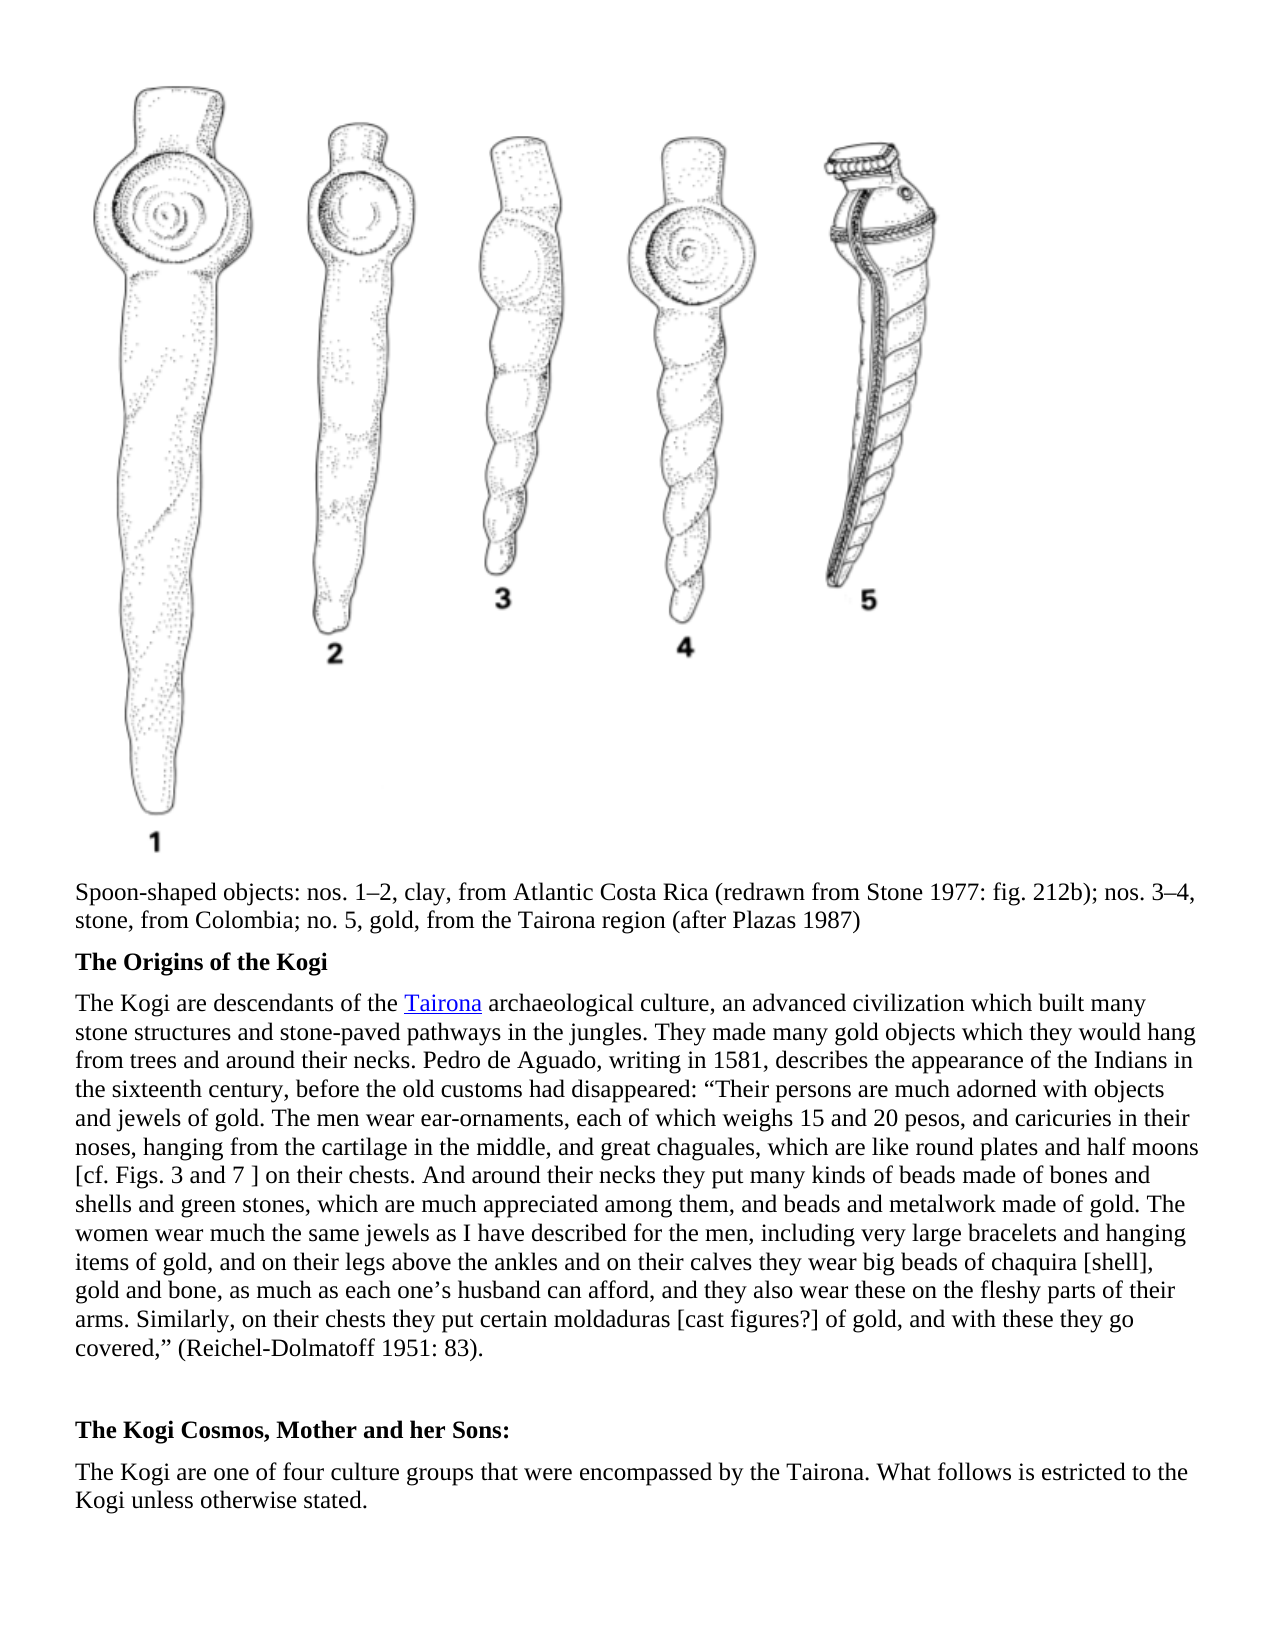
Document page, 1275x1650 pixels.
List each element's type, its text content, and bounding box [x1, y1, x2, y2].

text Spoon-shaped objects: nos. 1–2, clay, from Atlantic Costa Rica (redrawn from Stone 1977: fig. 212b); nos. 3–4, stone, from Colombia; no. 5, gold, from the Tairona region (after Plazas 1987) [75, 877, 1200, 934]
text The Kogi are descendants of the Tairona archaeological culture, an advanced civilization which built many stone structures and stone-paved pathways in the jungles. They made many gold objects which they would hang from trees and around their necks. Pedro de Aguado, writing in 1581, describes the appearance of the Indians in the sixteenth century, before the old customs had disappeared: “Their persons are much adorned with objects and jewels of gold. The men wear ear-ornaments, each of which weighs 15 and 20 pesos, and caricuries in their noses, hanging from the cartilage in the middle, and great chaguales, which are like round plates and half moons [cf. Figs. 3 and 7 ] on their chests. And around their necks they put many kinds of beads made of bones and shells and green stones, which are much appreciated among them, and beads and metalwork made of gold. The women wear much the same jewels as I have described for the men, including very large bracelets and hanging items of gold, and on their legs above the ankles and on their calves they wear big beads of chaquira [shell], gold and bone, as much as each one’s husband can afford, and they also wear these on the fleshy parts of their arms. Similarly, on their chests they put certain moldaduras [cast figures?] of gold, and with these they go covered,” (Reichel-Dolmatoff 1951: 83). [75, 988, 1200, 1362]
picture [75, 75, 976, 864]
text The Kogi Cosmos, Mother and her Sons: [75, 1415, 1200, 1444]
text The Kogi are one of four culture groups that were encompassed by the Tairona. What follows is estricted to the Kogi unless otherwise stated. [75, 1457, 1200, 1514]
text The Origins of the Kogi [75, 947, 1200, 975]
